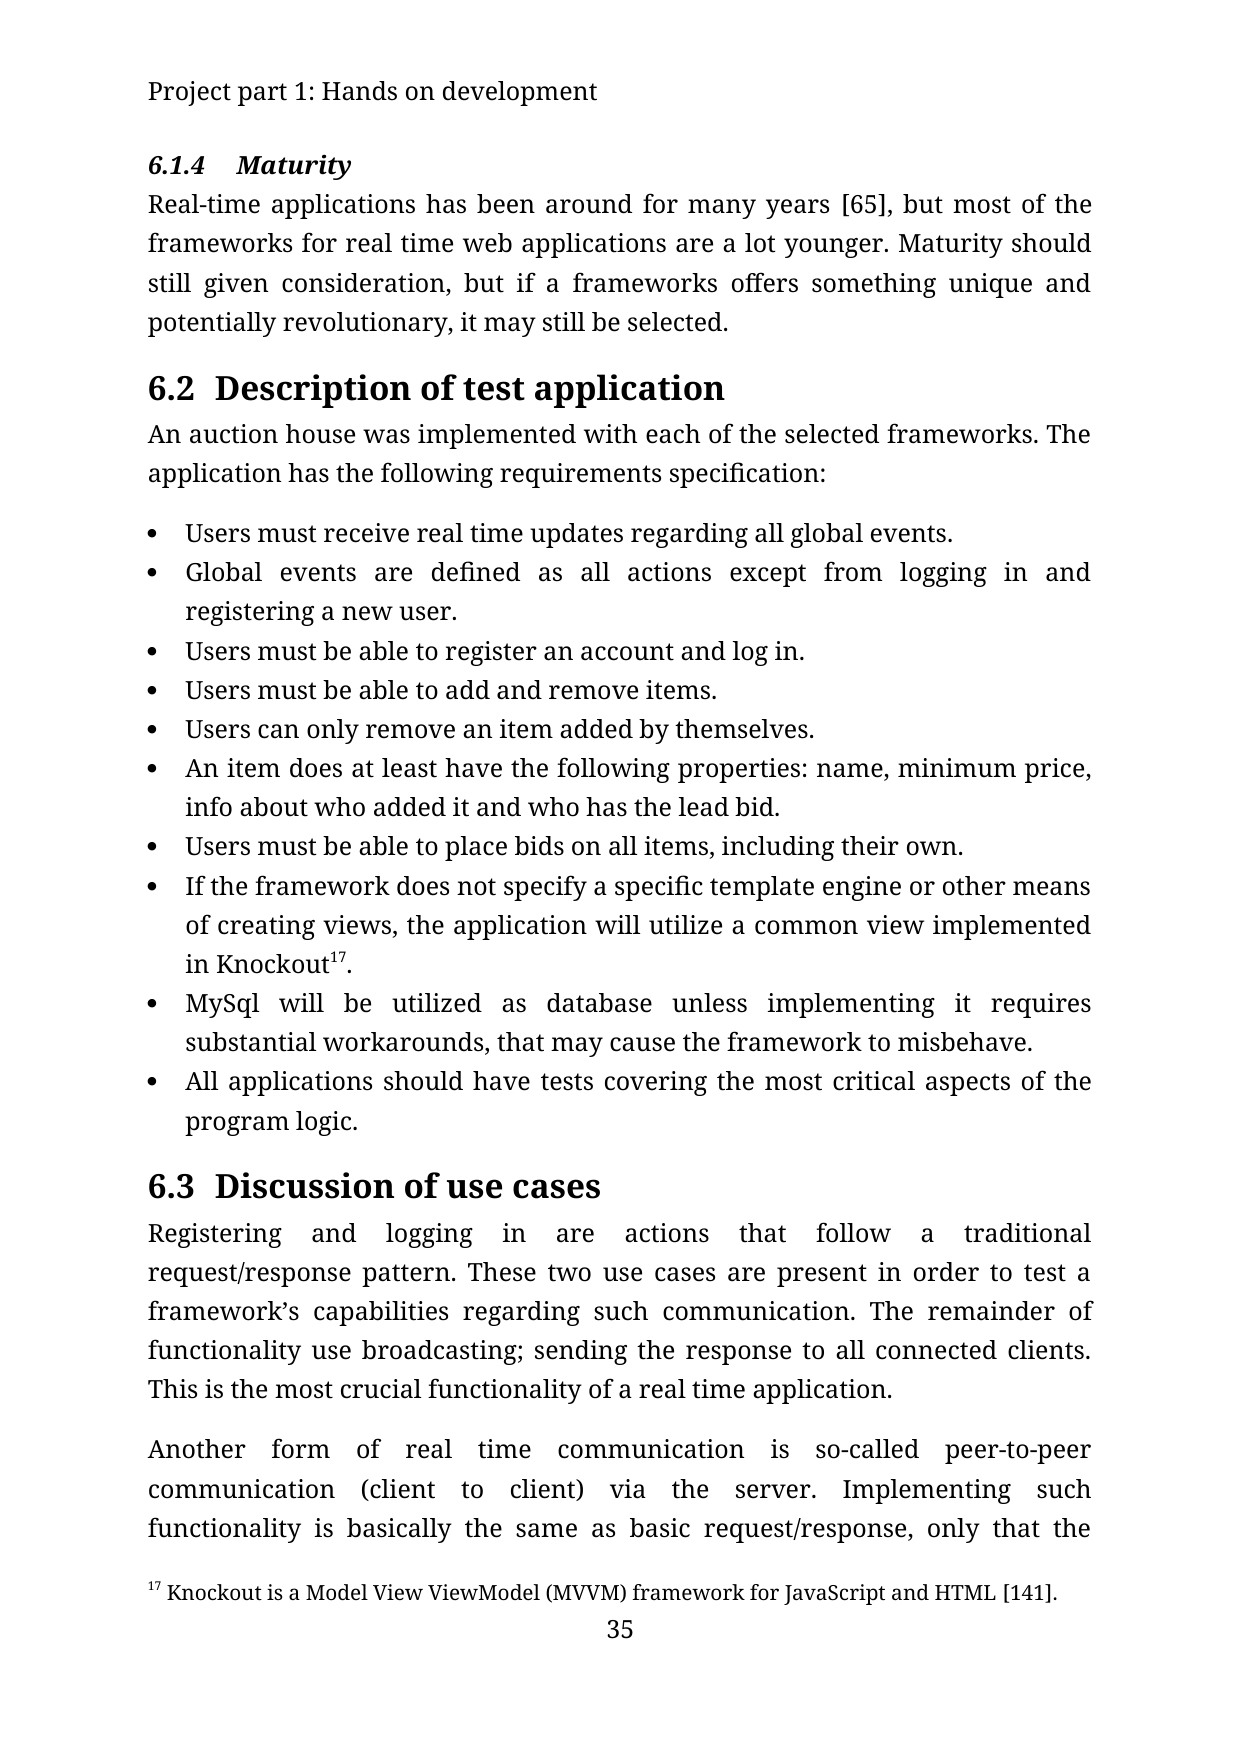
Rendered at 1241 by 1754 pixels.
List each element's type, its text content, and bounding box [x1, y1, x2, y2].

list Users can only remove an item added by themselves. [148, 712, 1092, 746]
list Users must be able to place bids on all items, including their own. [148, 829, 1092, 863]
list An item does at least have the following properties: name, minimum price, info about who added it and who has the lead bid. [148, 751, 1092, 824]
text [148, 1432, 1092, 1544]
list Users must receive real time updates regarding all global events. [148, 516, 1092, 550]
subtitle Description of test application [148, 364, 1092, 410]
list MySql will be utilized as database unless implementing it requires substantial workarounds, that may cause the framework to misbehave. [148, 986, 1092, 1059]
list All applications should have tests covering the most critical aspects of the program logic. [148, 1064, 1092, 1137]
list Global events are defined as all actions except from logging in and registering a new user. [148, 555, 1092, 628]
text Registering and logging in are actions that follow a traditional request/response pattern. These two use cases are present in order to test a framework’s capabilities regarding such communication. The remainder of functionality use broadcasting; sending the response to all connected clients. This is the most crucial functionality of a real time application. [148, 1215, 1092, 1406]
subtitle Discussion of use cases [148, 1163, 1092, 1209]
text Real-time applications has been around for many years [65], but most of the frameworks for real time web applications are a lot younger. Maturity should still given consideration, but if a frameworks offers something unique and potentially revolutionary, it may still be selected. [148, 187, 1092, 338]
list If the framework does not specify a specific template engine or other means of creating views, the application will utilize a common view implemented in Knockout. [148, 868, 1092, 981]
subtitle Maturity [148, 148, 1092, 182]
list Users must be able to add and remove items. [148, 672, 1092, 706]
text An auction house was implemented with each of the selected frameworks. The application has the following requirements specification: [148, 417, 1092, 490]
list Users must be able to register an account and log in. [148, 633, 1092, 667]
